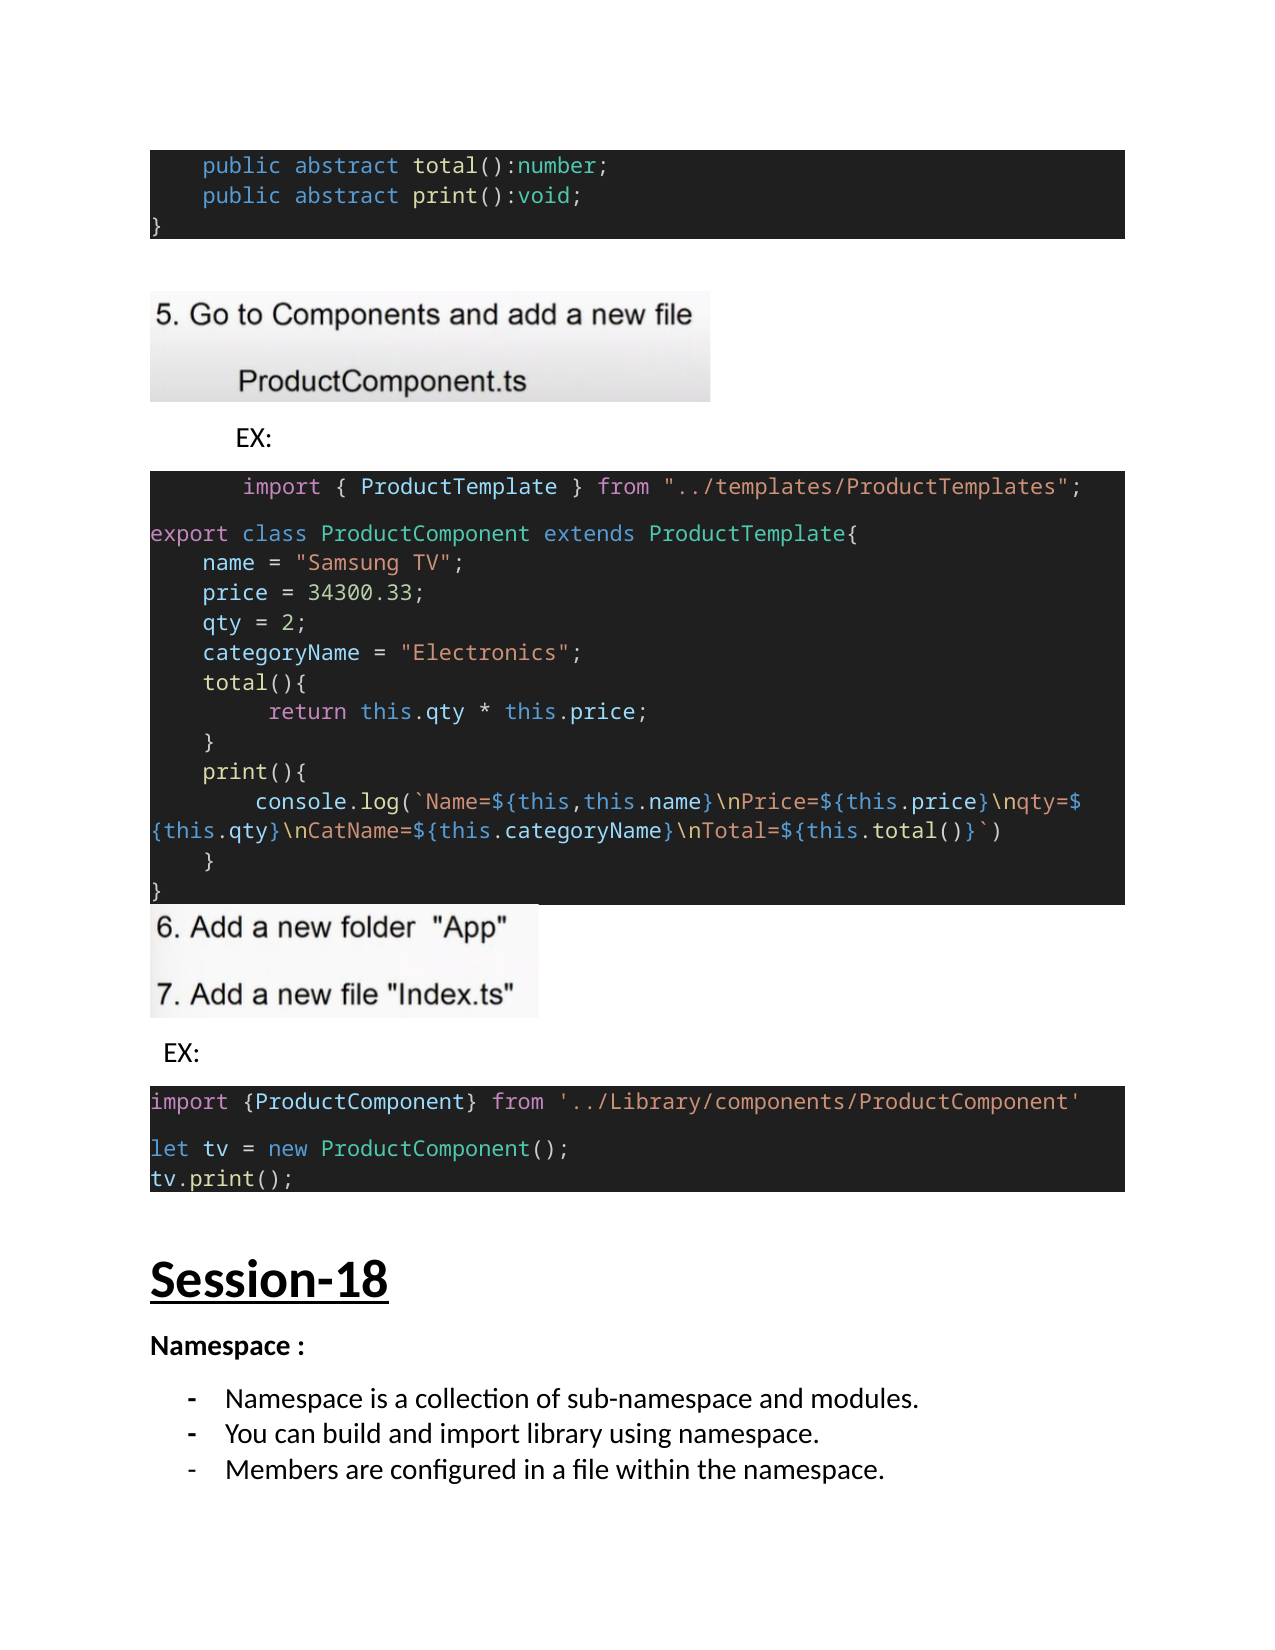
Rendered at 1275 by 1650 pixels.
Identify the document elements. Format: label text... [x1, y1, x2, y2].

text tv.print(); [150, 1162, 1125, 1192]
text } [150, 209, 1125, 239]
text EX: [150, 1034, 1125, 1069]
text import { ProductTemplate } from "../templates/ProductTemplates"; [150, 471, 1125, 501]
text EX: [150, 419, 1125, 454]
text Session-18 [150, 1244, 1125, 1311]
text name = "Samsung TV"; [150, 547, 1125, 577]
picture [150, 291, 711, 402]
list Namespace is a collection of sub-namespace and modules. [187, 1380, 1125, 1415]
text import {ProductComponent} from '../Library/components/ProductComponent' [150, 1086, 1125, 1116]
text price = 34300.33; [150, 577, 1125, 607]
text } [150, 726, 1125, 756]
text total(){ [150, 666, 1125, 696]
text console.log(`Name=${this,this.name}\nPrice=${this.price}\nqty=${this.qty}\nCatName=${this.categoryName}\nTotal=${this.total()}`) [150, 786, 1125, 845]
text public abstract print():void; [150, 180, 1125, 209]
text public abstract total():number; [150, 150, 1125, 180]
text export class ProductComponent extends ProductTemplate{ [150, 517, 1125, 547]
text let tv = new ProductComponent(); [150, 1133, 1125, 1162]
text } [150, 875, 1125, 905]
text print(){ [150, 756, 1125, 786]
text } [150, 845, 1125, 875]
text qty = 2; [150, 607, 1125, 637]
text return this.qty * this.price; [150, 696, 1125, 726]
text Namespace : [150, 1327, 1125, 1363]
picture [150, 904, 539, 1018]
list Members are configured in a file within the namespace. [187, 1451, 1125, 1487]
list You can build and import library using namespace. [187, 1415, 1125, 1451]
text categoryName = "Electronics"; [150, 637, 1125, 666]
